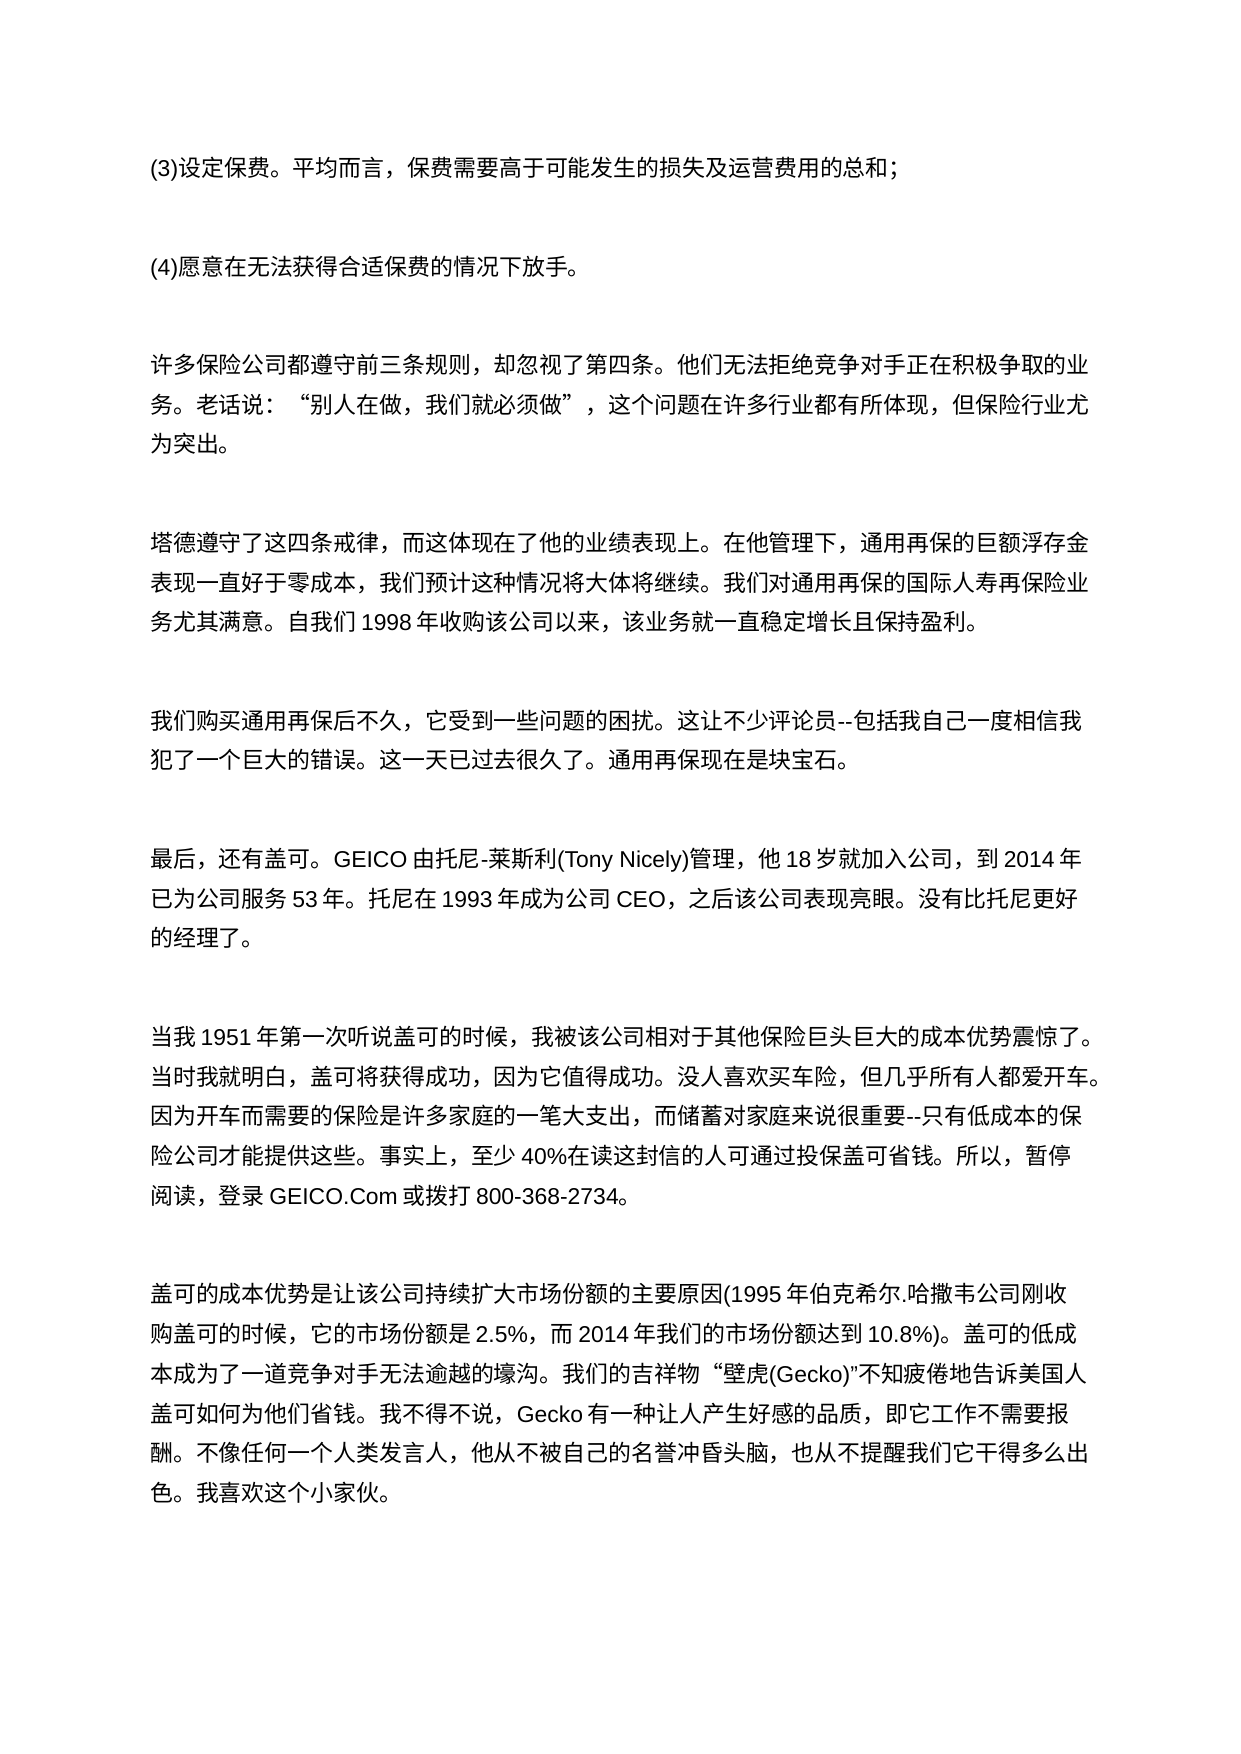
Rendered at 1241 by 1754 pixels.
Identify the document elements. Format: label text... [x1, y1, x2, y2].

text (4)愿意在无法获得合适保费的情况下放手。 [150, 248, 1090, 282]
text 当我1951年第一次听说盖可的时候，我被该公司相对于其他保险巨头巨大的成本优势震惊了。当时我就明白，盖可将获得成功，因为它值得成功。没人喜欢买车险，但几乎所有人都爱开车。因为开车而需要的保险是许多家庭的一笔大支出，而储蓄对家庭来说很重要--只有低成本的保险公司才能提供这些。事实上，至少40%在读这封信的人可通过投保盖可省钱。所以，暂停阅读，登录GEICO.Com或拨打800-368-2734。 [150, 1018, 1090, 1211]
text 最后，还有盖可。GEICO由托尼-莱斯利(Tony Nicely)管理，他18岁就加入公司，到2014年已为公司服务53年。托尼在1993年成为公司CEO，之后该公司表现亮眼。没有比托尼更好的经理了。 [150, 841, 1090, 953]
text (3)设定保费。平均而言，保费需要高于可能发生的损失及运营费用的总和； [150, 150, 1090, 183]
text 我们购买通用再保后不久，它受到一些问题的困扰。这让不少评论员--包括我自己一度相信我犯了一个巨大的错误。这一天已过去很久了。通用再保现在是块宝石。 [150, 702, 1090, 776]
text 盖可的成本优势是让该公司持续扩大市场份额的主要原因(1995年伯克希尔.哈撒韦公司刚收购盖可的时候，它的市场份额是2.5%，而2014年我们的市场份额达到10.8%)。盖可的低成本成为了一道竞争对手无法逾越的壕沟。我们的吉祥物“壁虎(Gecko)”不知疲倦地告诉美国人盖可如何为他们省钱。我不得不说，Gecko有一种让人产生好感的品质，即它工作不需要报酬。不像任何一个人类发言人，他从不被自己的名誉冲昏头脑，也从不提醒我们它干得多么出色。我喜欢这个小家伙。 [150, 1276, 1090, 1508]
text 许多保险公司都遵守前三条规则，却忽视了第四条。他们无法拒绝竞争对手正在积极争取的业务。老话说：“别人在做，我们就必须做”，这个问题在许多行业都有所体现，但保险行业尤为突出。 [150, 347, 1090, 459]
text 塔德遵守了这四条戒律，而这体现在了他的业绩表现上。在他管理下，通用再保的巨额浮存金表现一直好于零成本，我们预计这种情况将大体将继续。我们对通用再保的国际人寿再保险业务尤其满意。自我们1998年收购该公司以来，该业务就一直稳定增长且保持盈利。 [150, 524, 1090, 637]
